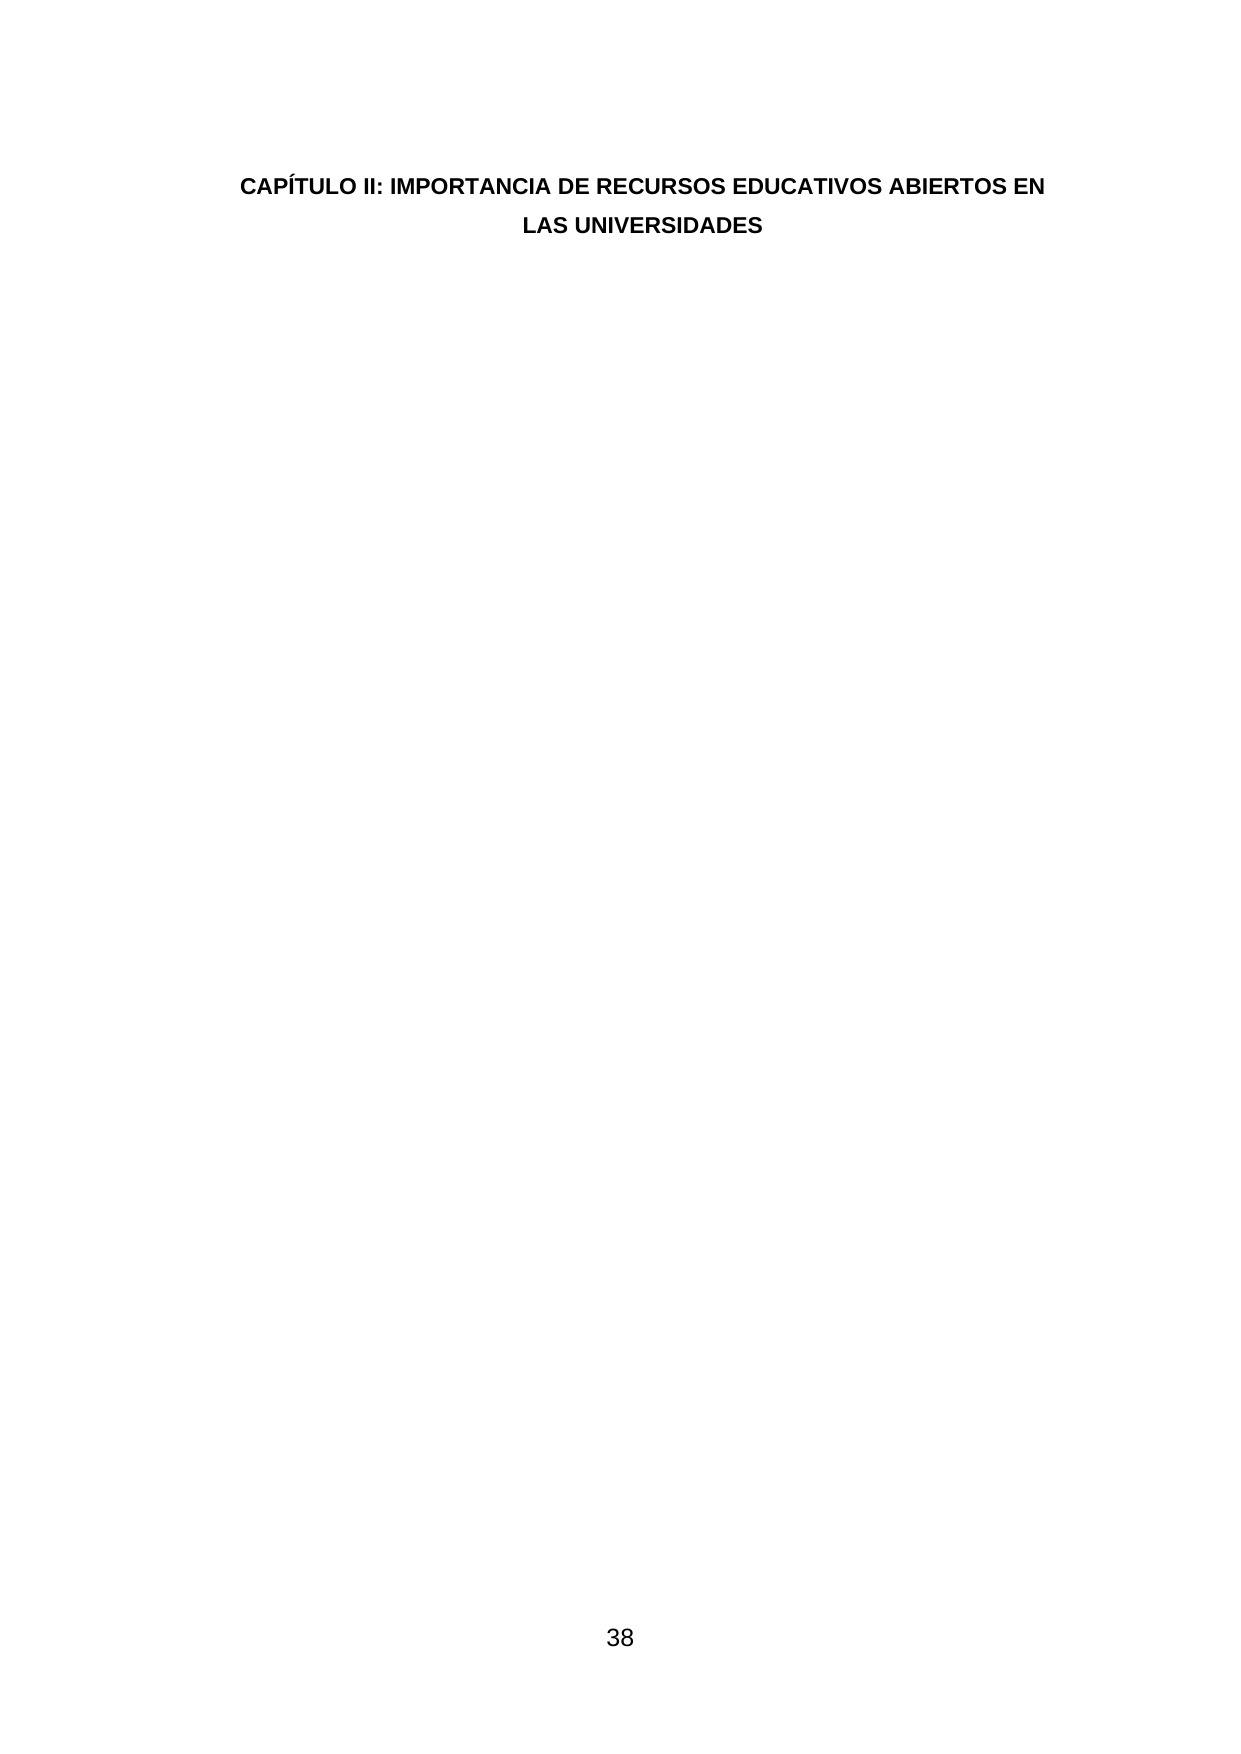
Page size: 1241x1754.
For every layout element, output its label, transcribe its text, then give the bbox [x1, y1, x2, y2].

subtitle CAPÍTULO II: IMPORTANCIA DE RECURSOS EDUCATIVOS ABIERTOS EN LAS UNIVERSIDADES [222, 173, 1063, 238]
